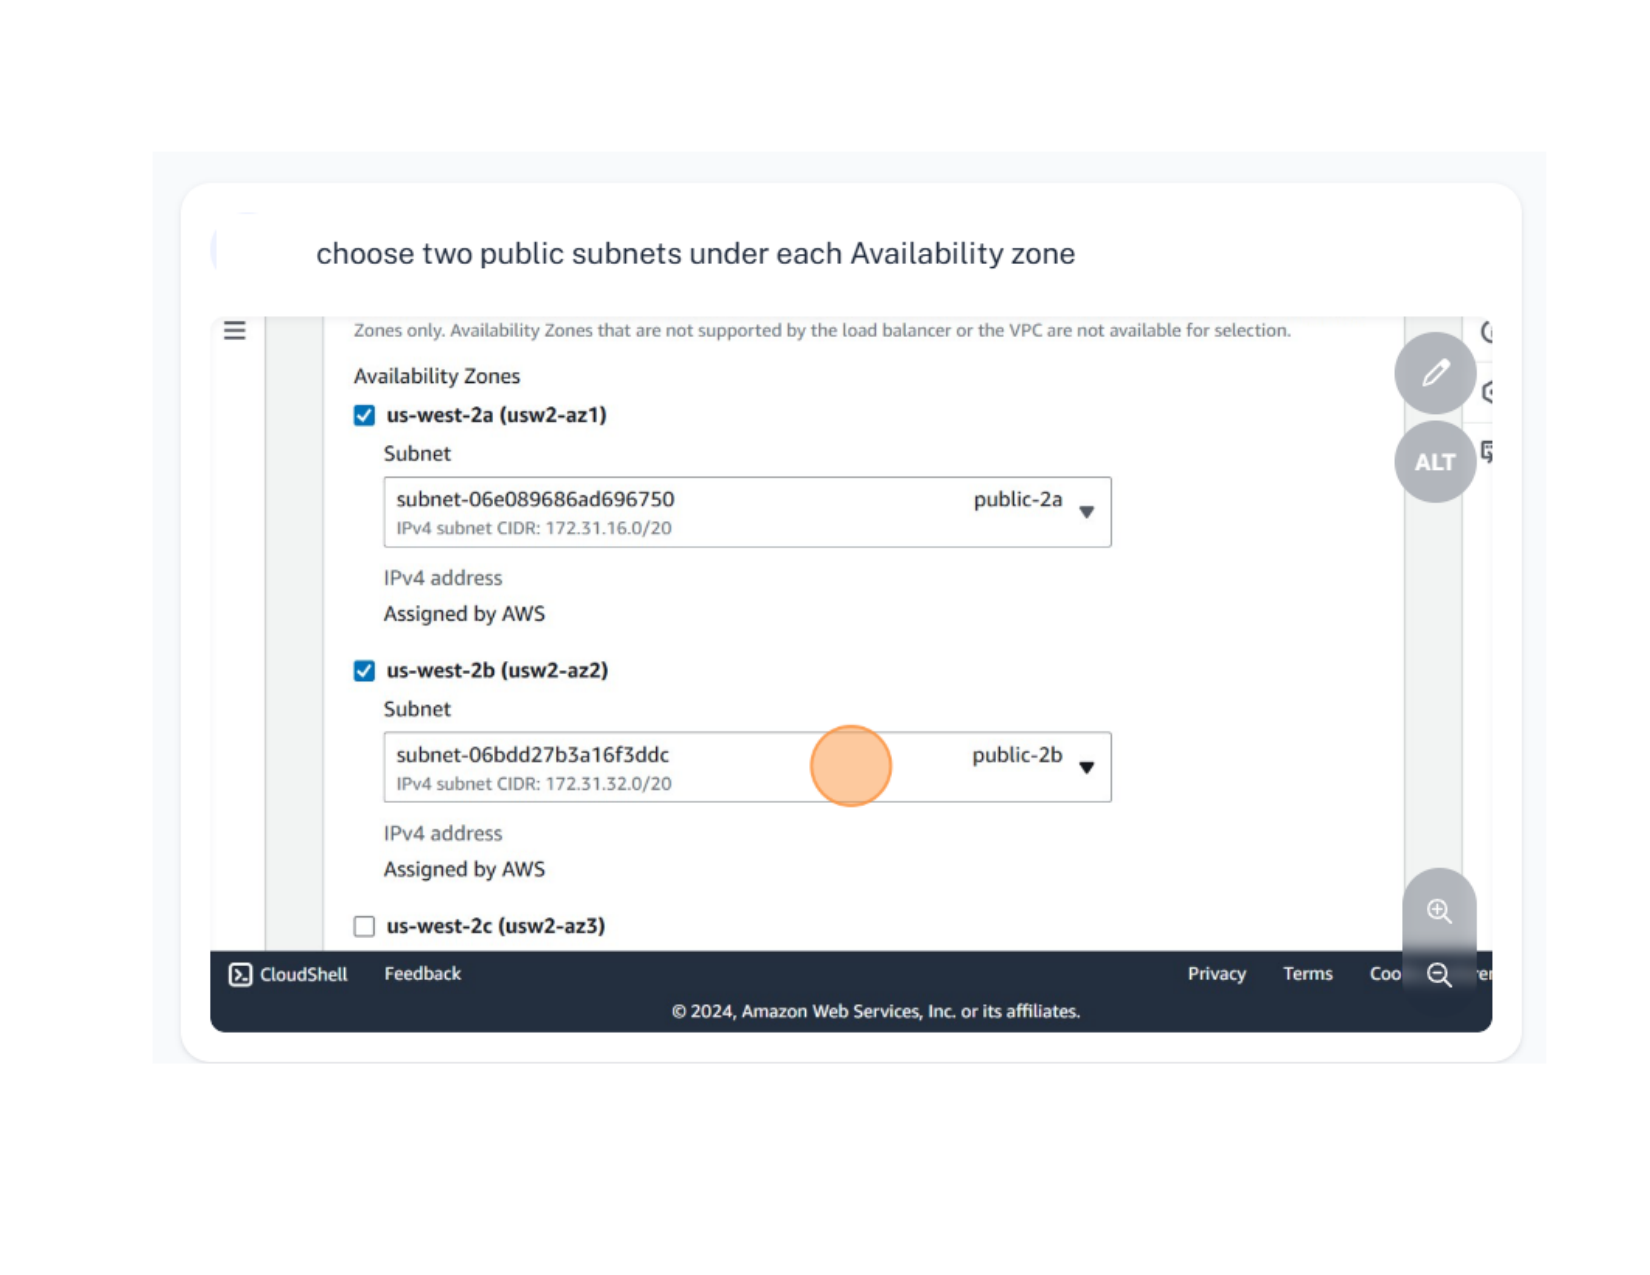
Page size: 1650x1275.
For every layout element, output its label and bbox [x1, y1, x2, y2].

picture [150, 150, 1547, 1098]
